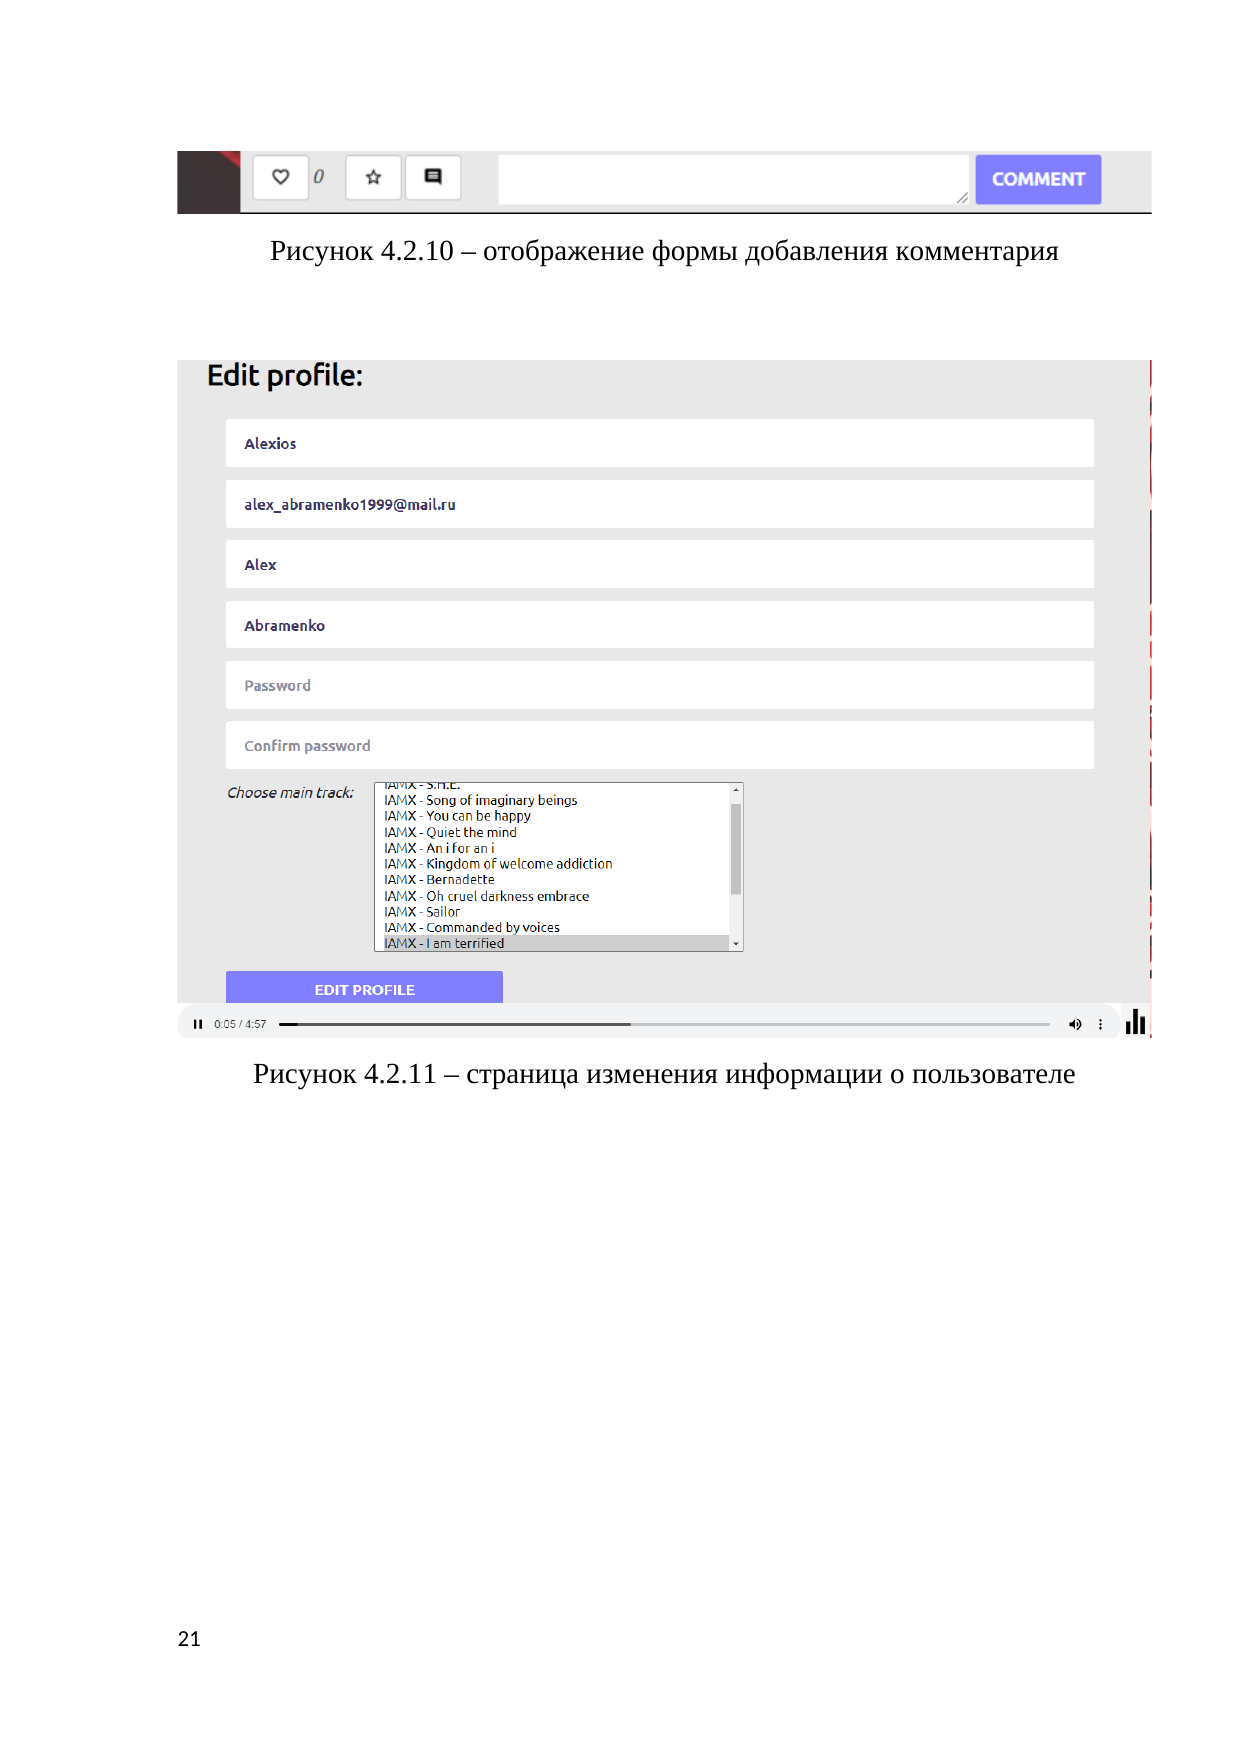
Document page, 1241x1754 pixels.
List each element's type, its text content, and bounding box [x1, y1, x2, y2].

picture [177, 360, 1152, 1038]
picture [177, 151, 1152, 214]
